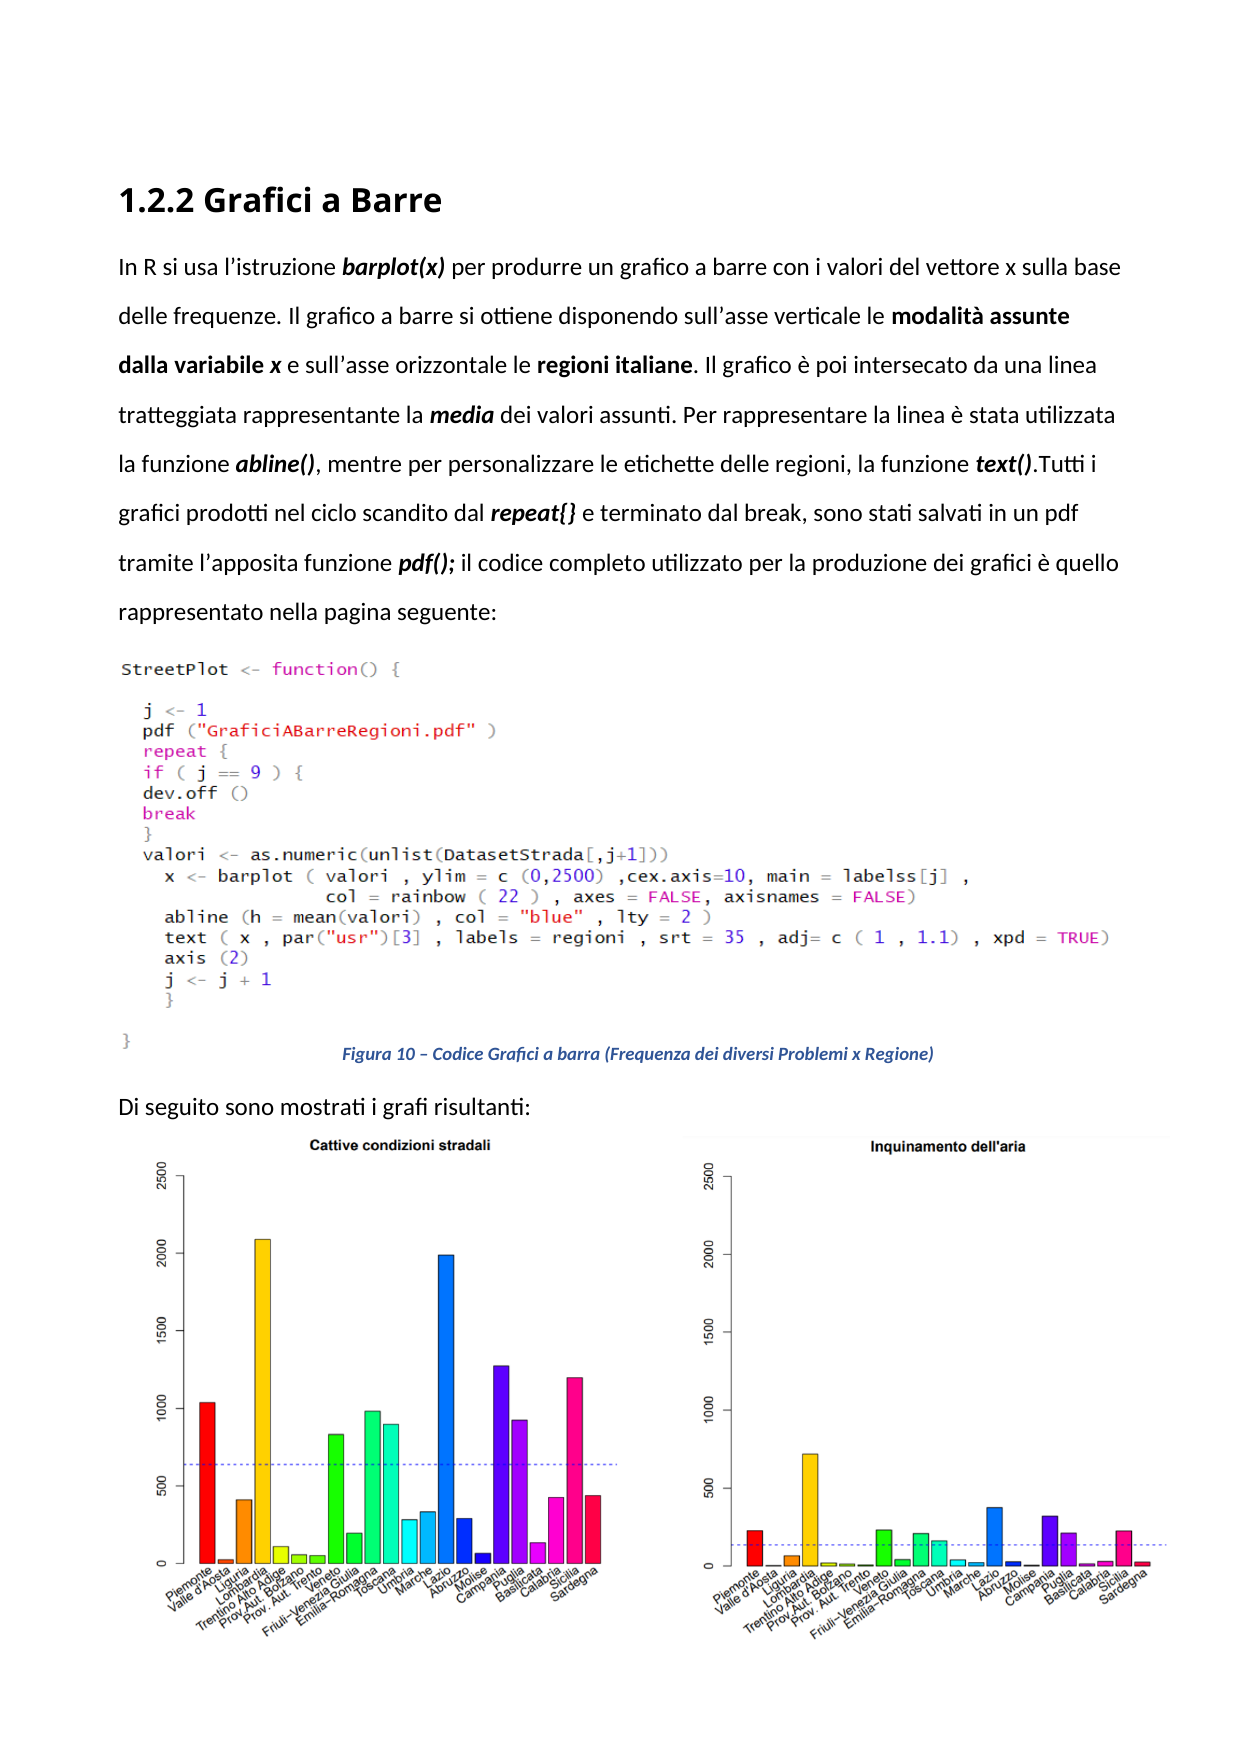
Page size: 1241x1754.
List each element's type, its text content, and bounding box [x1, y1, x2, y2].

picture [682, 1136, 1171, 1640]
text In R si usa l’istruzione barplot(x) per produrre un grafico a barre con i valori del vettore x sulla base delle frequenze. Il grafico a barre si ottiene disponendo sull’asse verticale le modalità assunte dalla variabile x e sull’asse orizzontale le regioni italiane. Il grafico è poi intersecato da una linea tratteggiata rappresentante la media dei valori assunti. Per rappresentare la linea è stata utilizzata la funzione abline(), mentre per personalizzare le etichette delle regioni, la funzione text().Tutti i grafici prodotti nel ciclo scandito dal repeat{} e terminato dal break, sono stati salvati in un pdf tramite l’apposita funzione pdf(); il codice completo utilizzato per la produzione dei grafici è quello rappresentato nella pagina seguente: [118, 251, 1122, 627]
text Di seguito sono mostrati i grafi risultanti: [118, 1052, 1122, 1121]
picture [133, 1128, 624, 1639]
picture [118, 647, 1123, 1052]
subtitle 1.2.2 Grafici a Barre [118, 177, 1122, 223]
